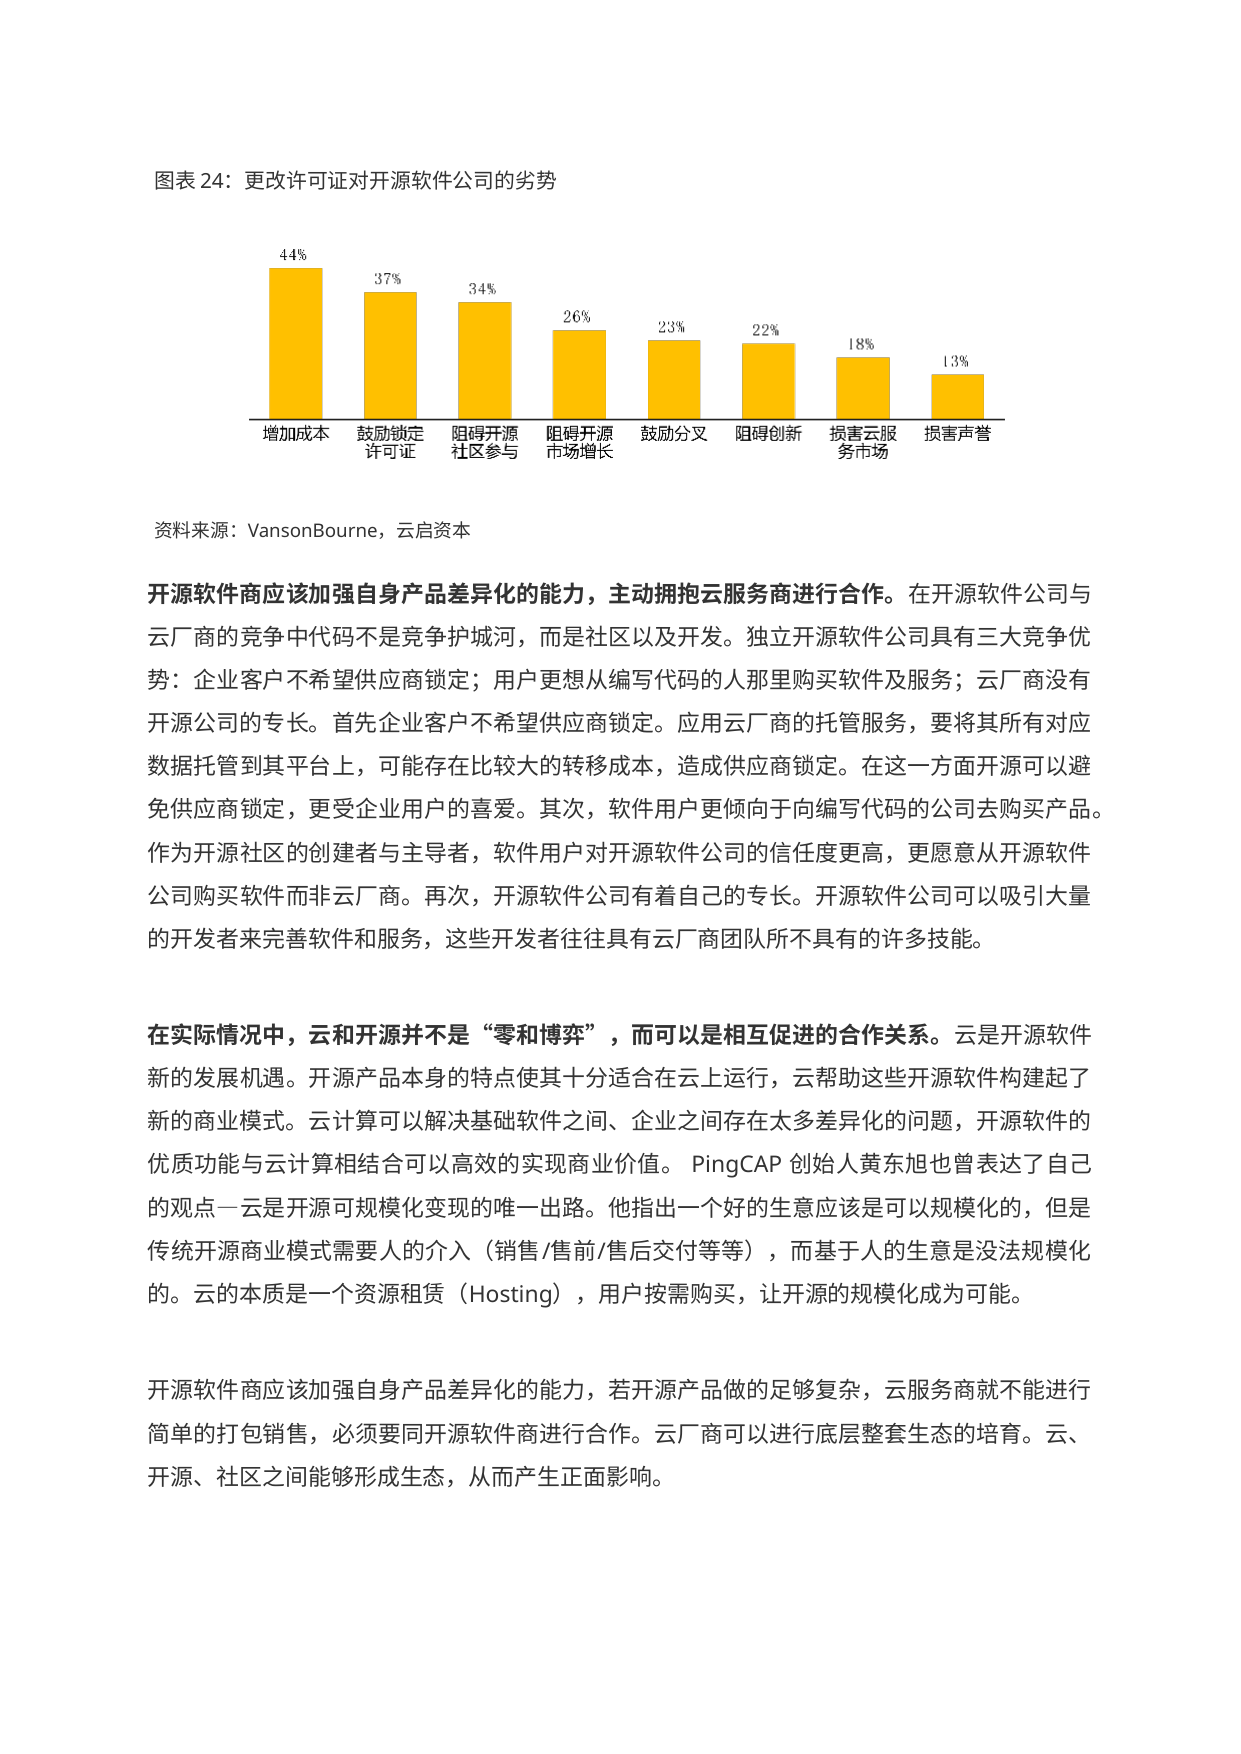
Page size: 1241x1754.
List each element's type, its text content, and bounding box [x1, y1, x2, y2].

picture [236, 239, 1019, 471]
text 开源软件商应该加强自身产品差异化的能力，主动拥抱云服务商进行合作。在开源软件公司与云厂商的竞争中代码不是竞争护城河，而是社区以及开发。独立开源软件公司具有三大竞争优势：企业客户不希望供应商锁定；用户更想从编写代码的人那里购买软件及服务；云厂商没有开源公司的专长。首先企业客户不希望供应商锁定。应用云厂商的托管服务，要将其所有对应数据托管到其平台上，可能存在比较大的转移成本，造成供应商锁定。在这一方面开源可以避免供应商锁定，更受企业用户的喜爱。其次，软件用户更倾向于向编写代码的公司去购买产品。作为开源社区的创建者与主导者，软件用户对开源软件公司的信任度更高，更愿意从开源软件公司购买软件而非云厂商。再次，开源软件公司有着自己的专长。开源软件公司可以吸引大量的开发者来完善软件和服务，这些开发者往往具有云厂商团队所不具有的许多技能。 [148, 576, 1093, 954]
table_cell [148, 221, 1132, 497]
table_header 图表24：更改许可证对开源软件公司的劣势 [148, 146, 1132, 221]
text 开源软件商应该加强自身产品差异化的能力，若开源产品做的足够复杂，云服务商就不能进行简单的打包销售，必须要同开源软件商进行合作。云厂商可以进行底层整套生态的培育。云、开源、社区之间能够形成生态，从而产生正面影响。 [148, 1372, 1093, 1492]
table_cell 资料来源：VansonBourne，云启资本 [148, 497, 1132, 569]
text 在实际情况中，云和开源并不是“零和博弈”，而可以是相互促进的合作关系。云是开源软件新的发展机遇。开源产品本身的特点使其十分适合在云上运行，云帮助这些开源软件构建起了新的商业模式。云计算可以解决基础软件之间、企业之间存在太多差异化的问题，开源软件的优质功能与云计算相结合可以高效的实现商业价值。 PingCAP 创始人黄东旭也曾表达了自己的观点—云是开源可规模化变现的唯一出路。他指出一个好的生意应该是可以规模化的，但是传统开源商业模式需要人的介入（销售/售前/售后交付等等），而基于人的生意是没法规模化的。云的本质是一个资源租赁（Hosting），用户按需购买，让开源的规模化成为可能。 [148, 1017, 1093, 1309]
